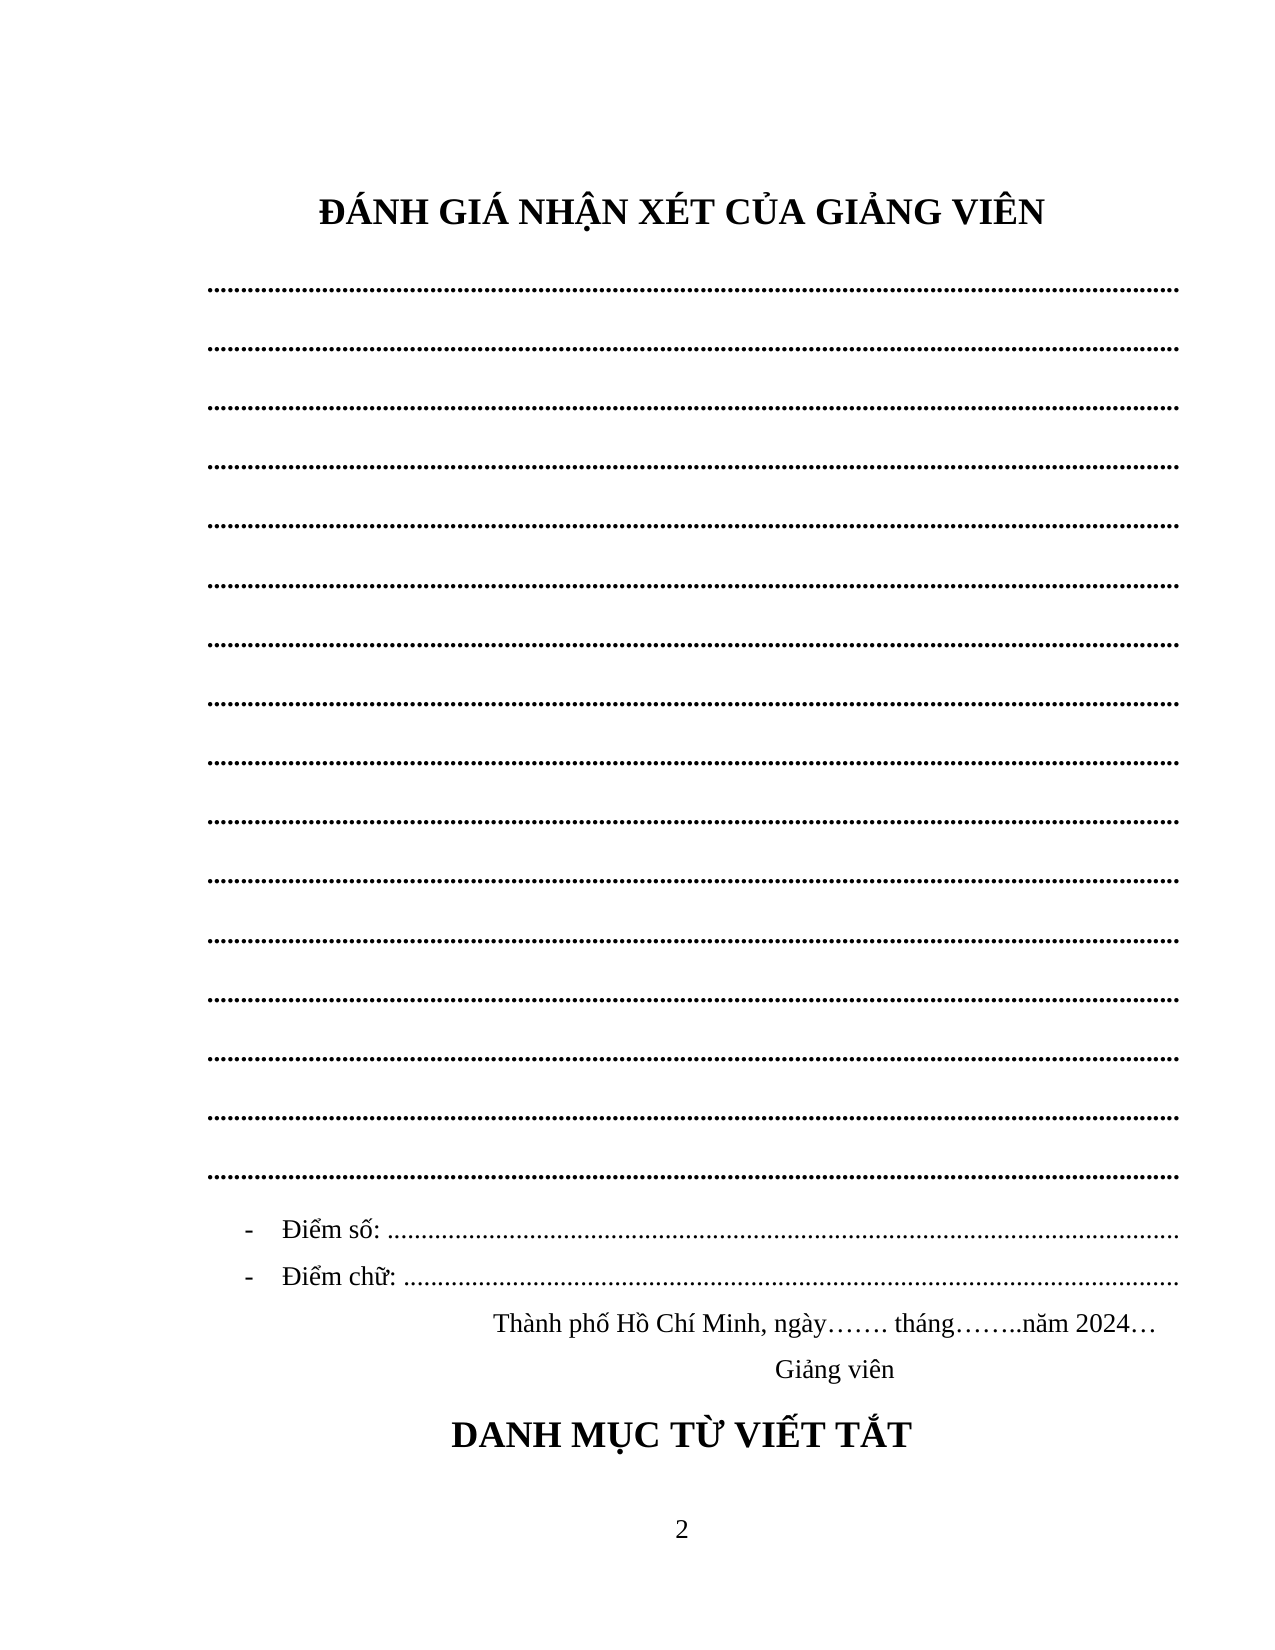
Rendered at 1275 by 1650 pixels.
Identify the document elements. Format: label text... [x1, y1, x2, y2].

text ĐÁNH GIÁ NHẬN XÉT CỦA GIẢNG VIÊN [207, 190, 1157, 233]
list Thành phố Hồ Chí Minh, ngày……. tháng……..năm 2024… [282, 1307, 1157, 1338]
text DANH MỤC TỪ VIẾT TẮT [207, 1413, 1157, 1456]
list Điểm số: [244, 1213, 1157, 1245]
list Giảng viên [282, 1353, 894, 1385]
list Điểm chữ: [244, 1260, 1157, 1291]
